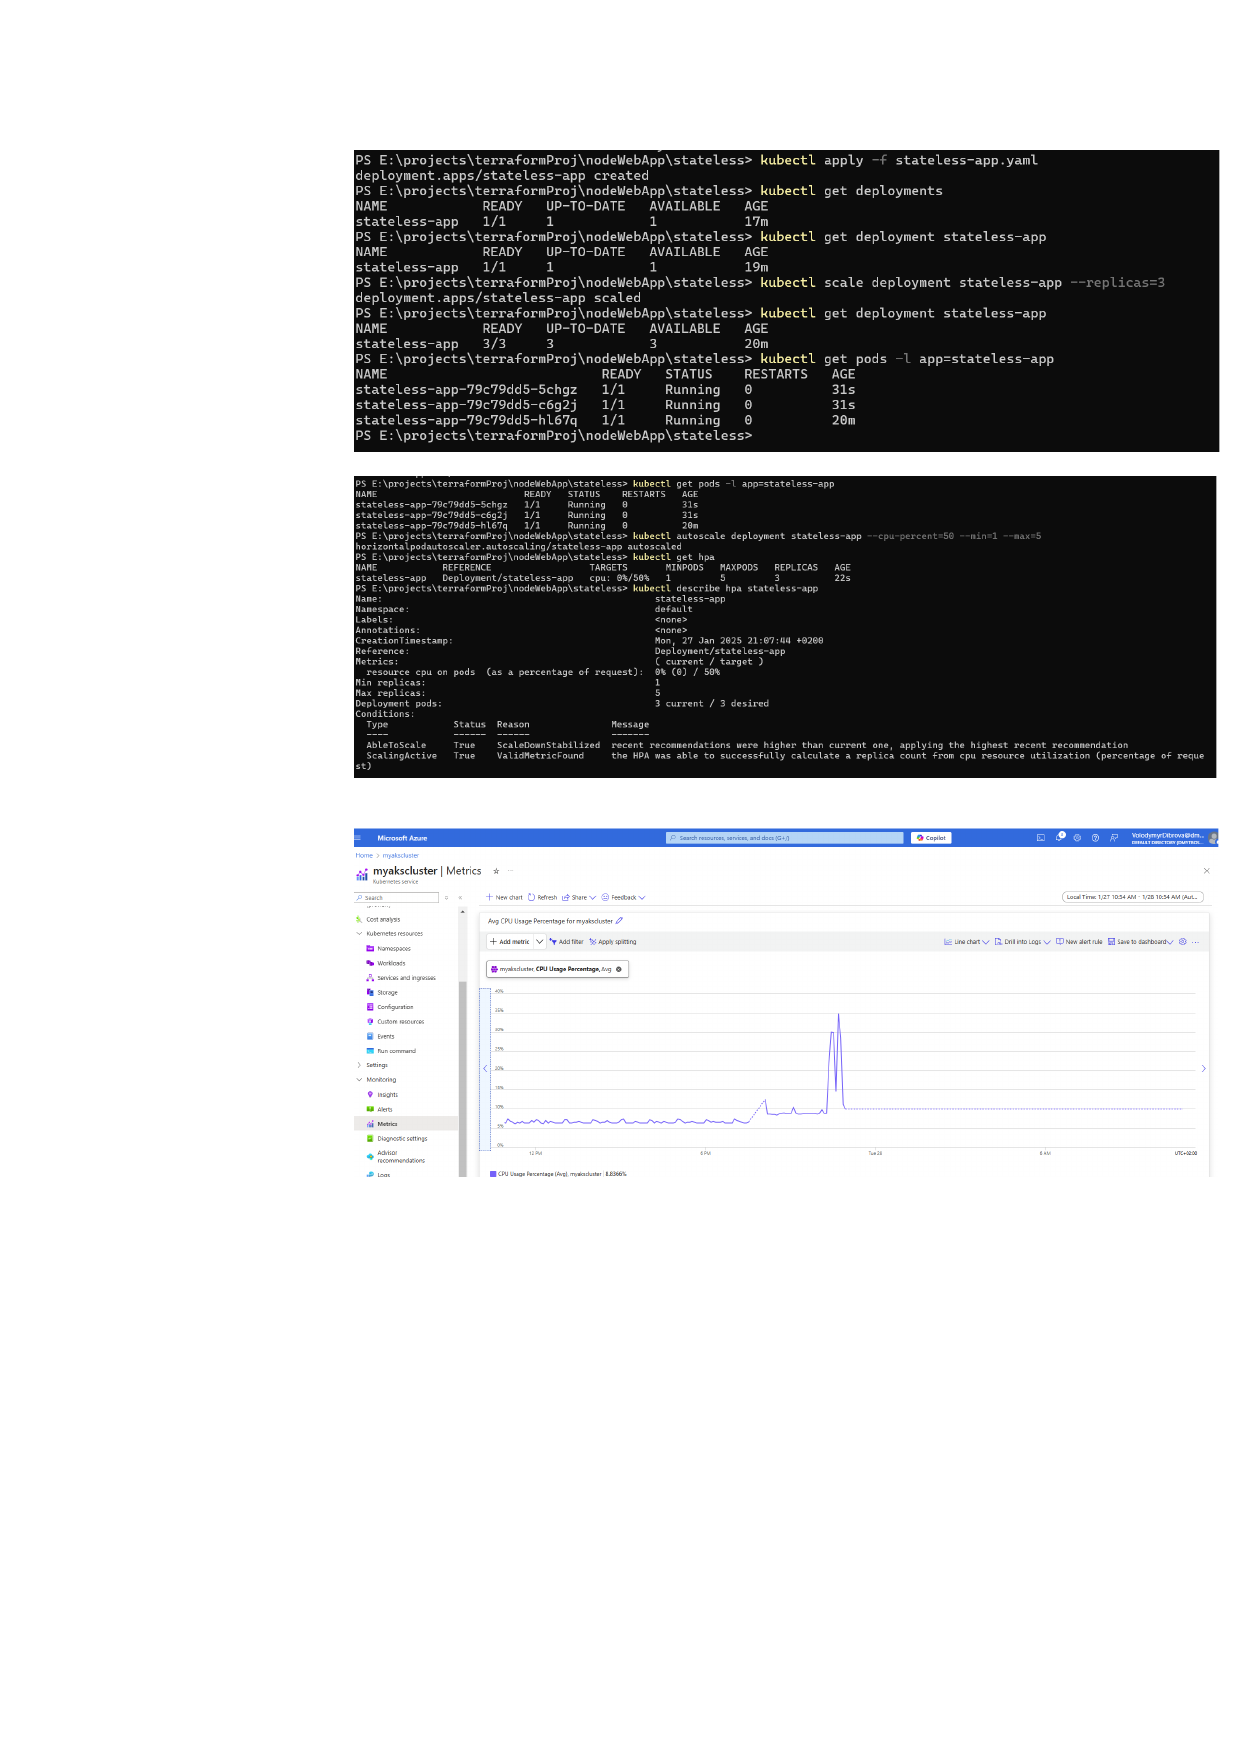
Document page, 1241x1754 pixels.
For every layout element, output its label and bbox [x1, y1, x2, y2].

picture [354, 476, 1217, 778]
picture [354, 828, 1219, 1177]
picture [354, 150, 1220, 452]
